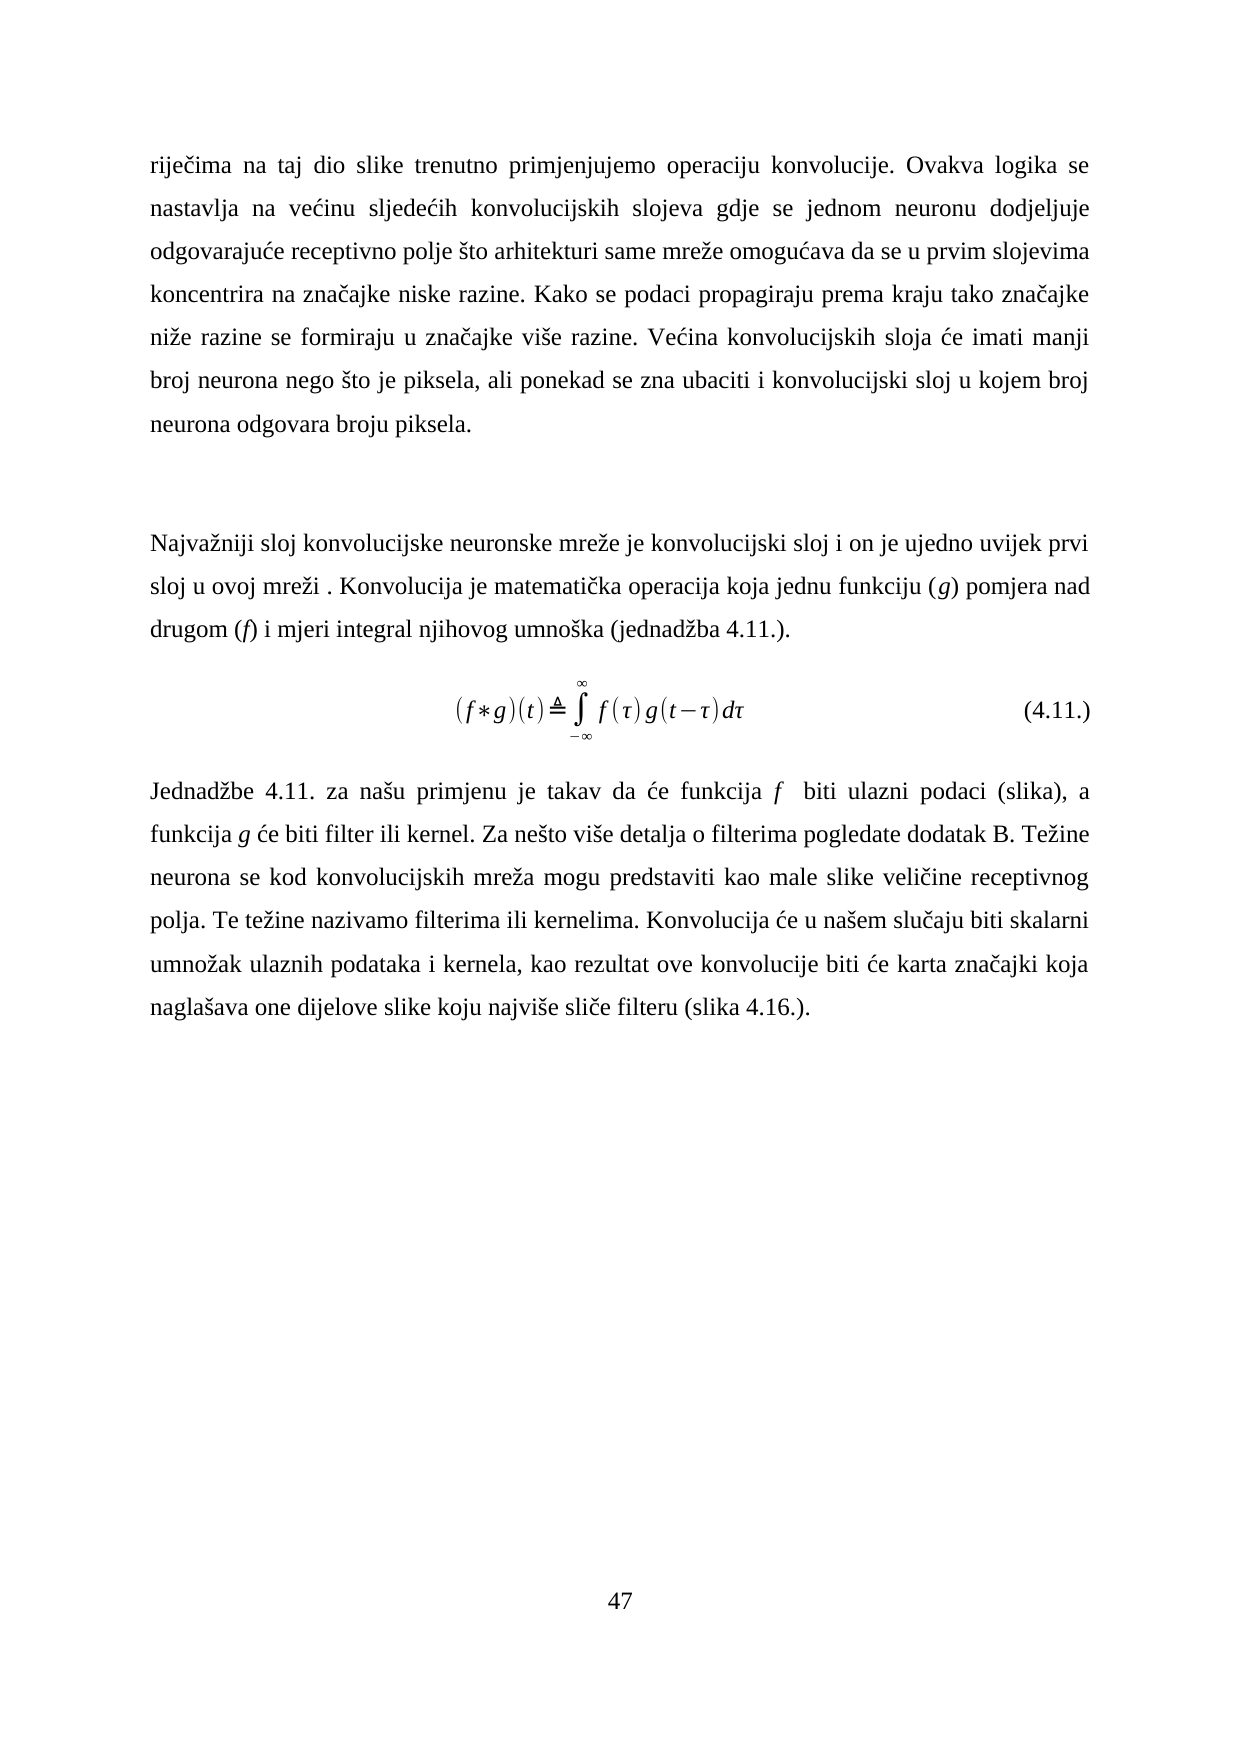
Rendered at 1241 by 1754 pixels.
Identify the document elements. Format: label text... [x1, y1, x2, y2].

text Najvažniji sloj konvolucijske neuronske mreže je konvolucijski sloj i on je ujedno uvijek prvi sloj u ovoj mreži . Konvolucija je matematička operacija koja jednu funkciju (g) pomjera nad drugom (f) i mjeri integral njihovog umnoška (jednadžba 4.11.). [150, 528, 1090, 643]
text (4.11.) [150, 674, 1090, 745]
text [150, 150, 1090, 437]
text Jednadžbe 4.11. za našu primjenu je takav da će funkcija f biti ulazni podaci (slika), a funkcija g će biti filter ili kernel. Za nešto više detalja o filterima pogledate dodatak B. Težine neurona se kod konvolucijskih mreža mogu predstaviti kao male slike veličine receptivnog polja. Te težine nazivamo filterima ili kernelima. Konvolucija će u našem slučaju biti skalarni umnožak ulaznih podataka i kernela, kao rezultat ove konvolucije biti će karta značajki koja naglašava one dijelove slike koju najviše sliče filteru (slika 4.16.). [150, 776, 1090, 1021]
